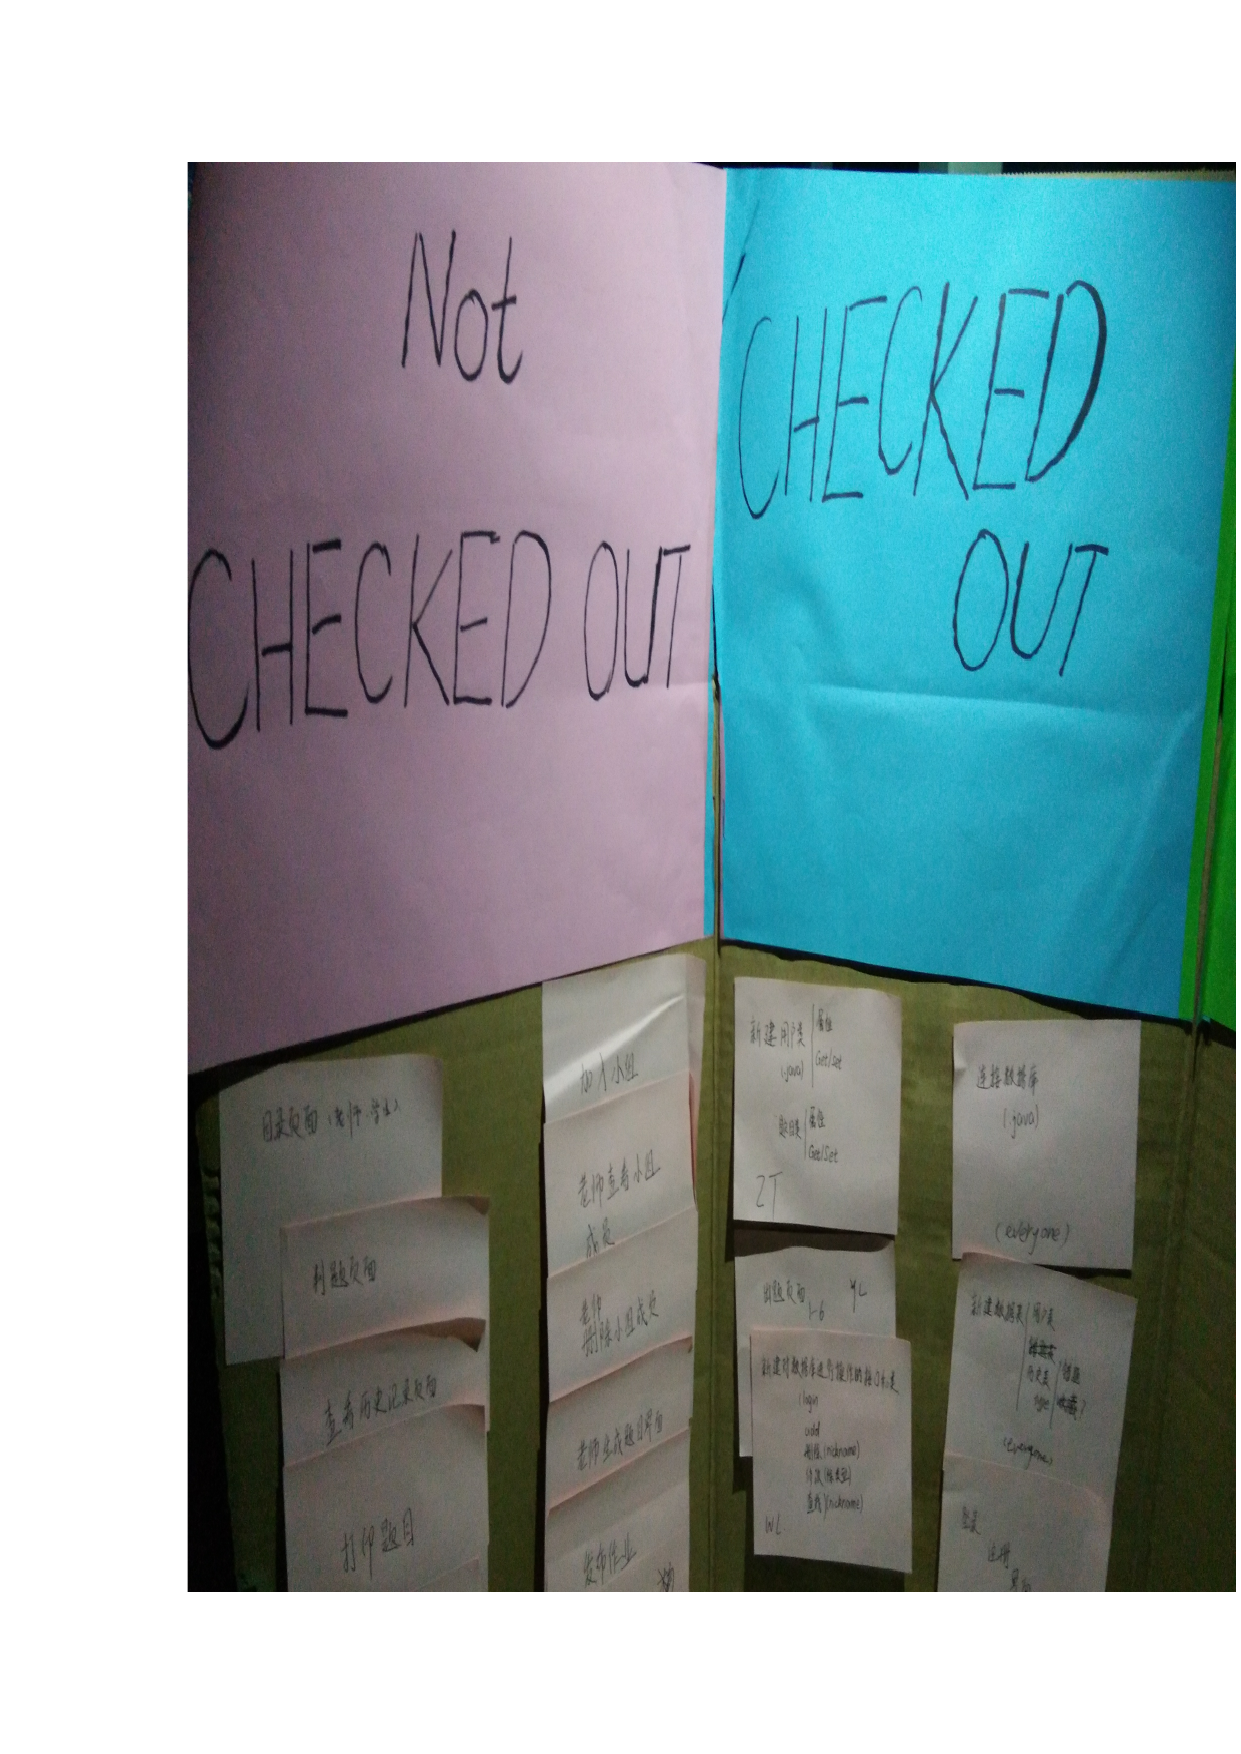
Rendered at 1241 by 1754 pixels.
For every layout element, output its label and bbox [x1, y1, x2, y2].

picture [187, 162, 1236, 1592]
